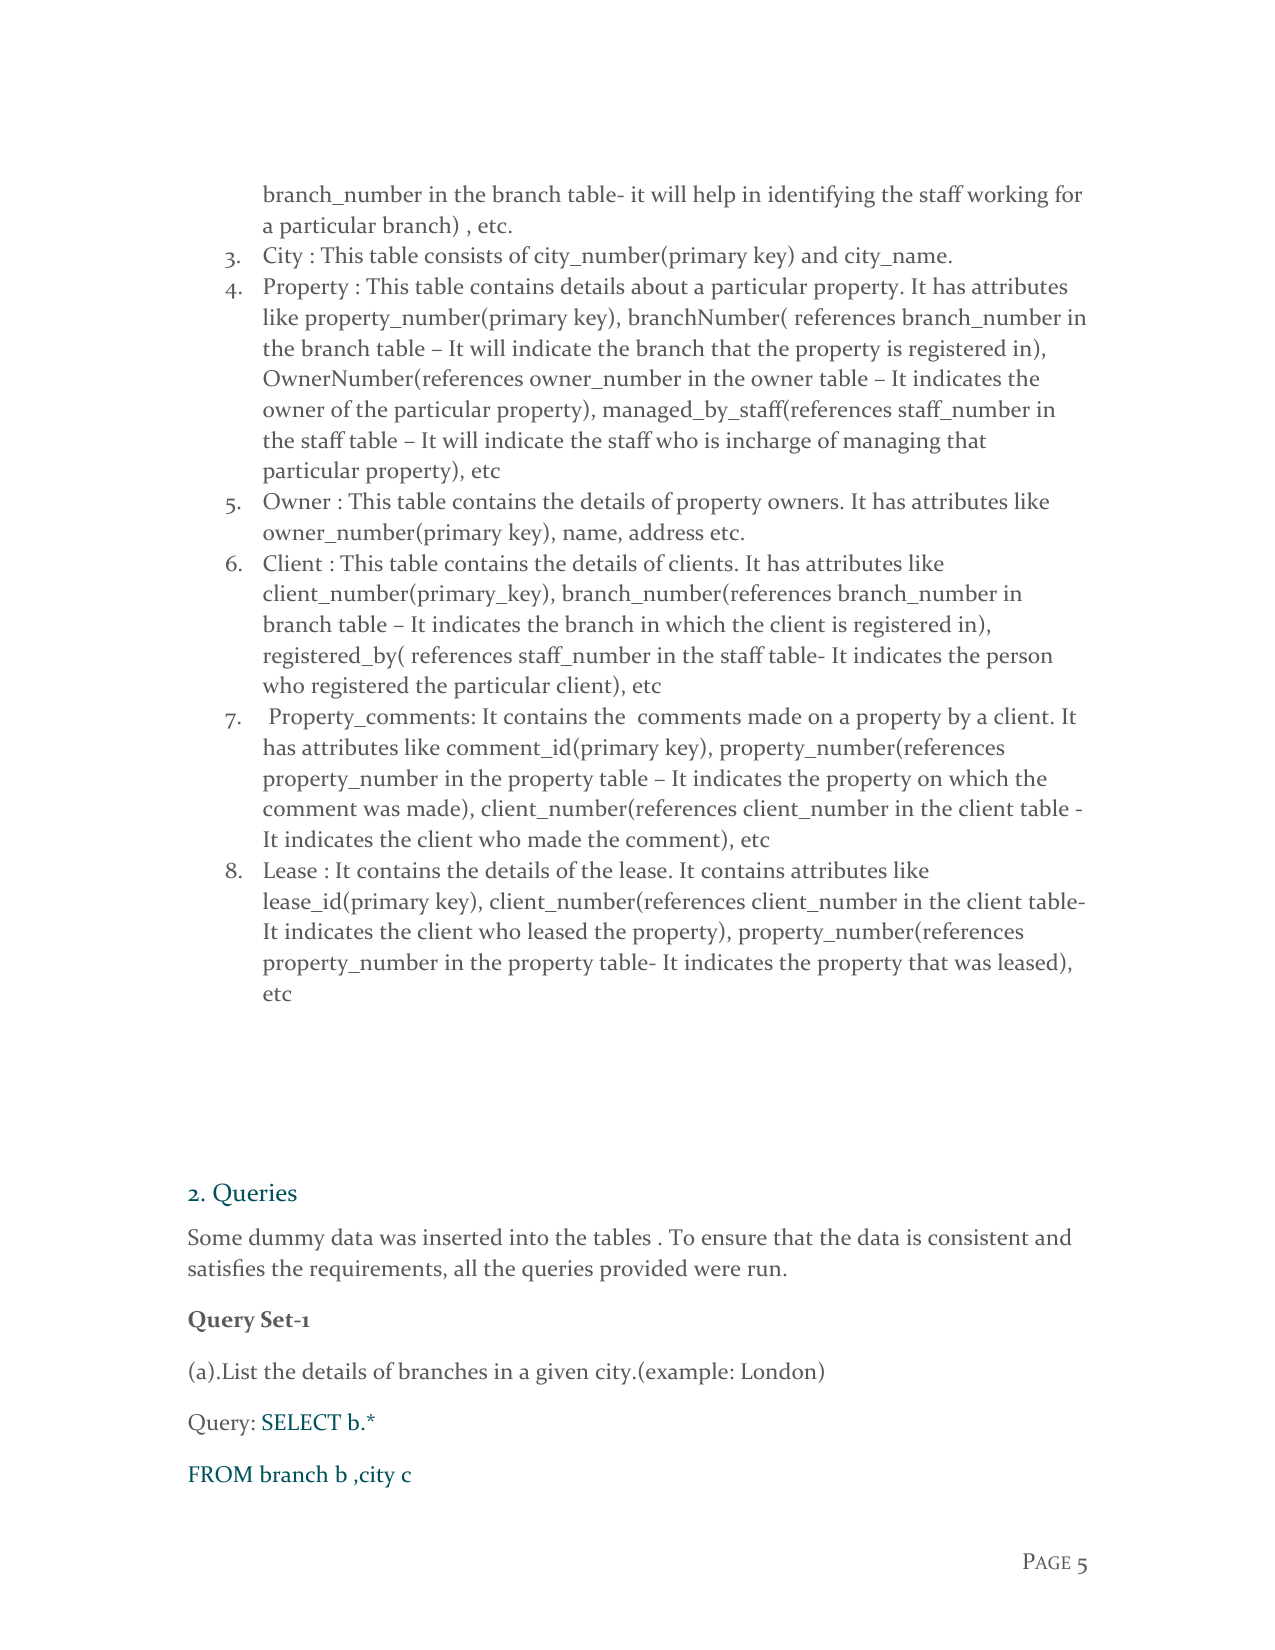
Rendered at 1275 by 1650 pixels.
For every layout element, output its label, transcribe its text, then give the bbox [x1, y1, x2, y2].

text Query: SELECT b.* [187, 1408, 1087, 1436]
list City : This table consists of city_number(primary key) and city_name. [225, 241, 1087, 269]
subtitle 2. Queries [187, 1177, 1087, 1207]
text (a).List the details of branches in a given city.(example: London) [187, 1357, 1087, 1385]
list Client : This table contains the details of clients. It has attributes like client_number(primary_key), branch_number(references branch_number in branch table – It indicates the branch in which the client is registered in), registered_by( references staff_number in the staff table- It indicates the person who registered the particular client), etc [225, 549, 1087, 700]
list Owner : This table contains the details of property owners. It has attributes like owner_number(primary key), name, address etc. [225, 487, 1087, 546]
list Property_comments: It contains the comments made on a property by a client. It has attributes like comment_id(primary key), property_number(references property_number in the property table – It indicates the property on which the comment was made), client_number(references client_number in the client table -It indicates the client who made the comment), etc [225, 702, 1087, 853]
text FROM branch b ,city c [187, 1460, 1087, 1488]
list Property : This table contains details about a particular property. It has attributes like property_number(primary key), branchNumber( references branch_number in the branch table – It will indicate the branch that the property is registered in), OwnerNumber(references owner_number in the owner table – It indicates the owner of the particular property), managed_by_staff(references staff_number in the staff table – It will indicate the staff who is incharge of managing that particular property), etc [225, 272, 1087, 484]
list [225, 180, 1087, 239]
list Lease : It contains the details of the lease. It contains attributes like lease_id(primary key), client_number(references client_number in the client table- It indicates the client who leased the property), property_number(references property_number in the property table- It indicates the property that was leased), etc [225, 856, 1087, 1007]
text Some dummy data was inserted into the tables . To ensure that the data is consistent and satisfies the requirements, all the queries provided were run. [187, 1223, 1087, 1282]
text Query Set-1 [187, 1305, 1087, 1333]
